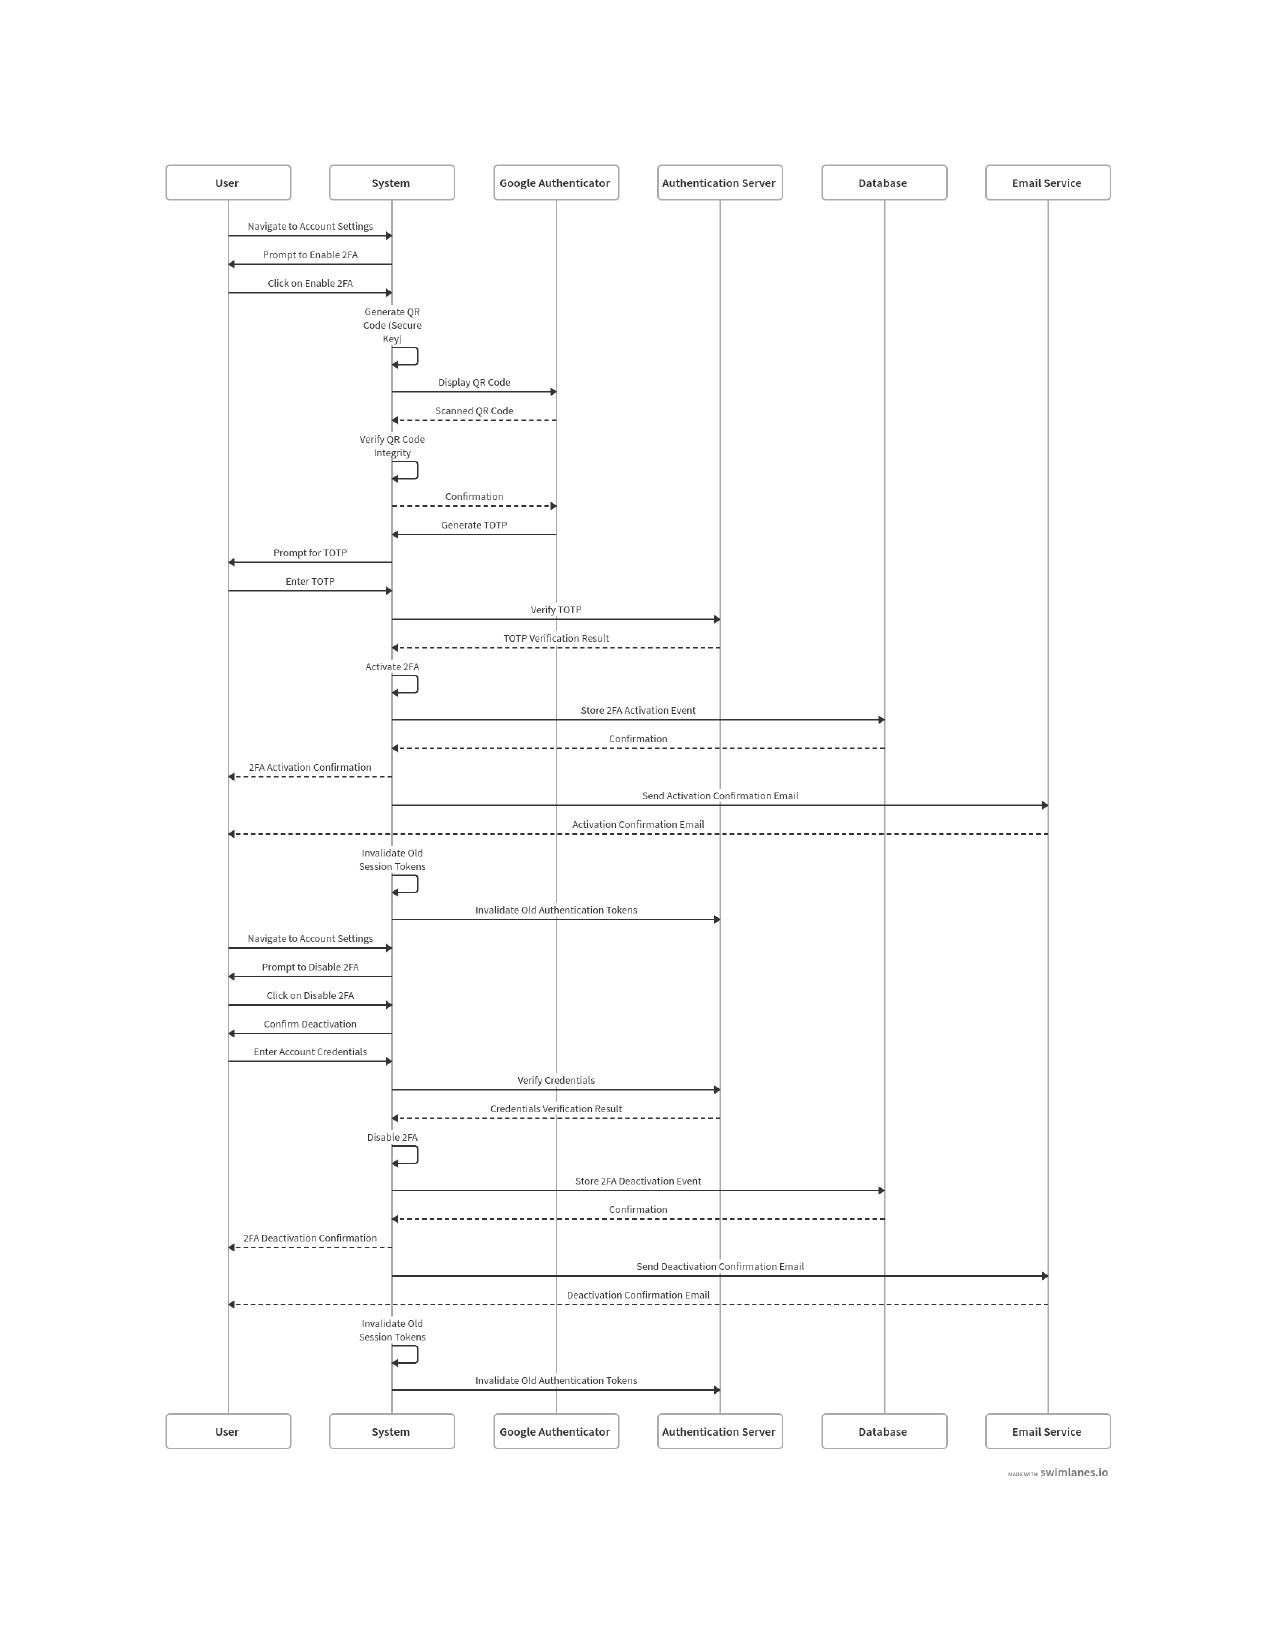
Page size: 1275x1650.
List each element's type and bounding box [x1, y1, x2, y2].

picture [150, 150, 1125, 1494]
